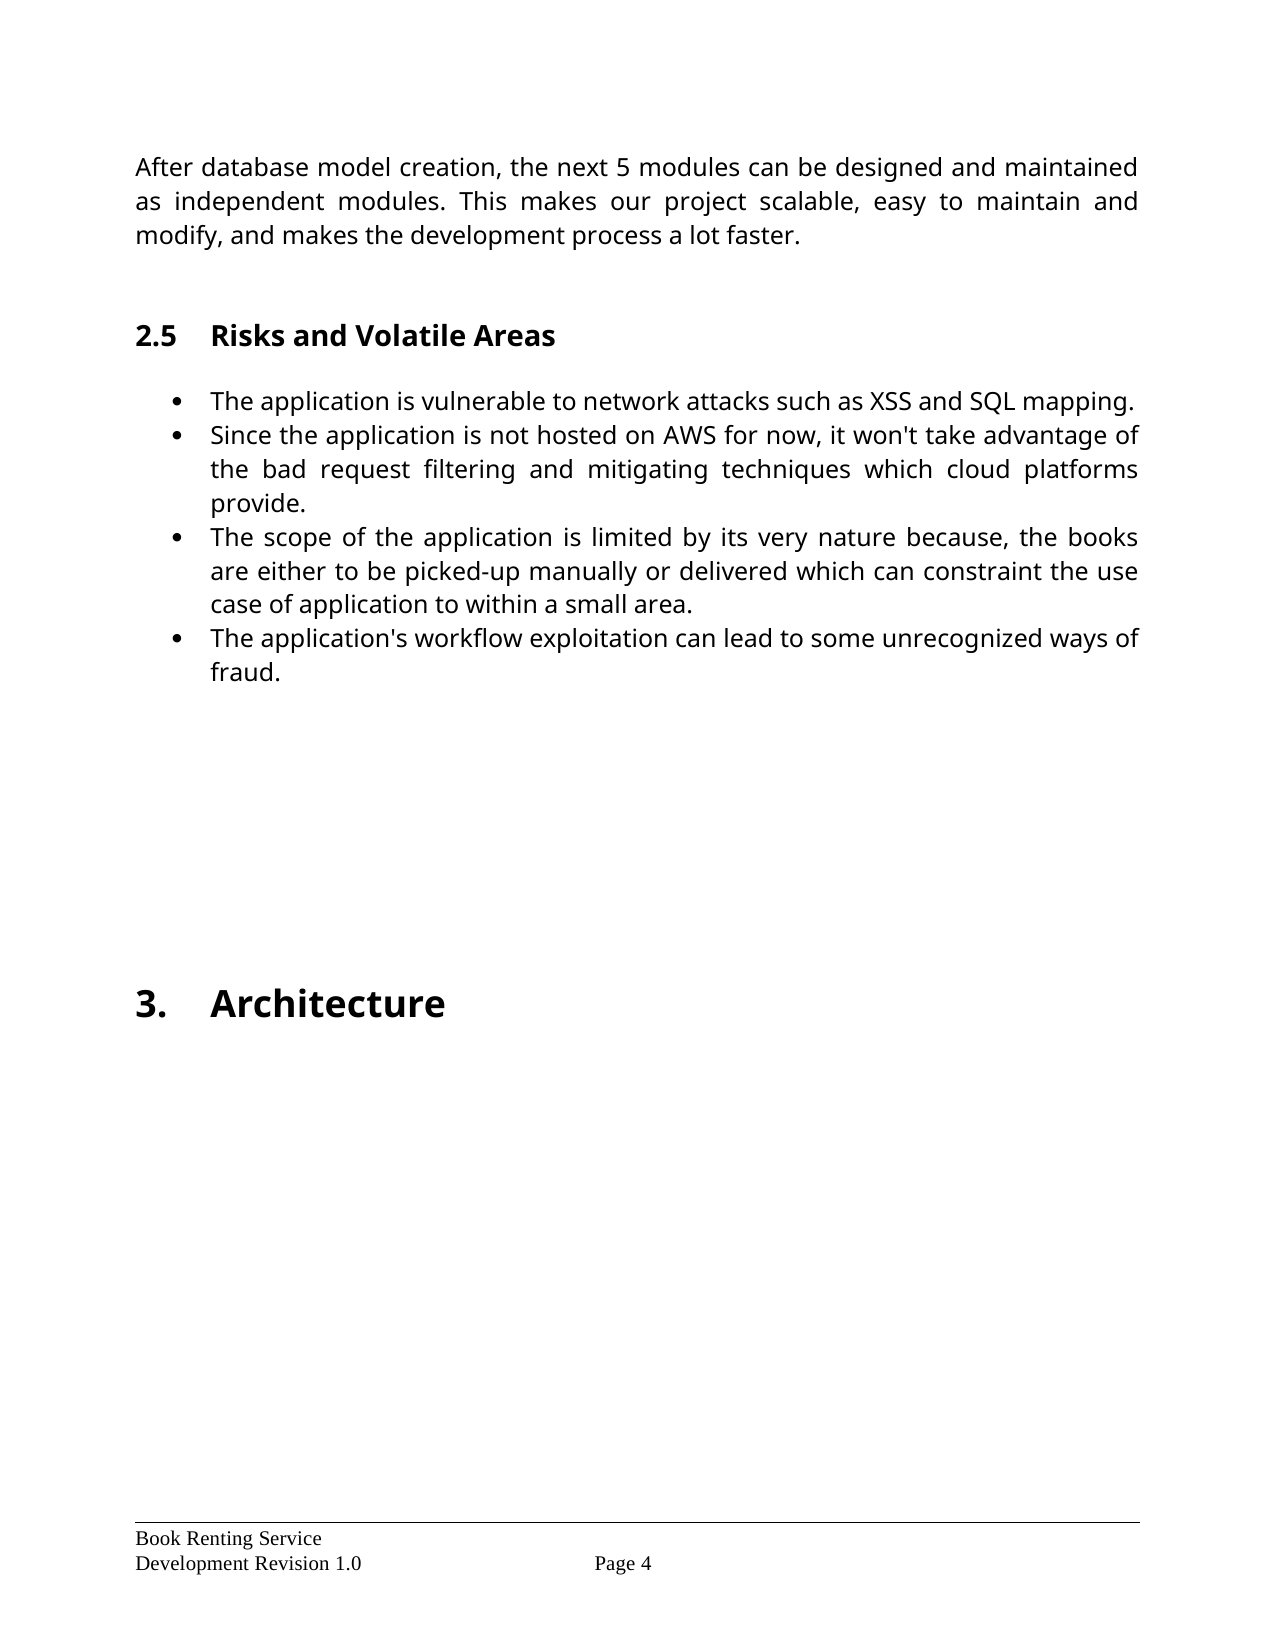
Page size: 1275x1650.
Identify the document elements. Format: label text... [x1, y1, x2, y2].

subtitle Architecture [135, 977, 1140, 1028]
text After database model creation, the next 5 modules can be designed and maintained as independent modules. This makes our project scalable, easy to maintain and modify, and makes the development process a lot faster. [135, 150, 1140, 252]
list Since the application is not hosted on AWS for now, it won't take advantage of the bad request filtering and mitigating techniques which cloud platforms provide. [173, 418, 1140, 519]
list The application is vulnerable to network attacks such as XSS and SQL mapping. [173, 384, 1140, 418]
list The scope of the application is limited by its very nature because, the books are either to be picked-up manually or delivered which can constraint the use case of application to within a small area. [173, 519, 1140, 621]
list The application's workflow exploitation can lead to some unrecognized ways of fraud. [173, 621, 1140, 689]
subtitle Risks and Volatile Areas [135, 315, 1140, 354]
